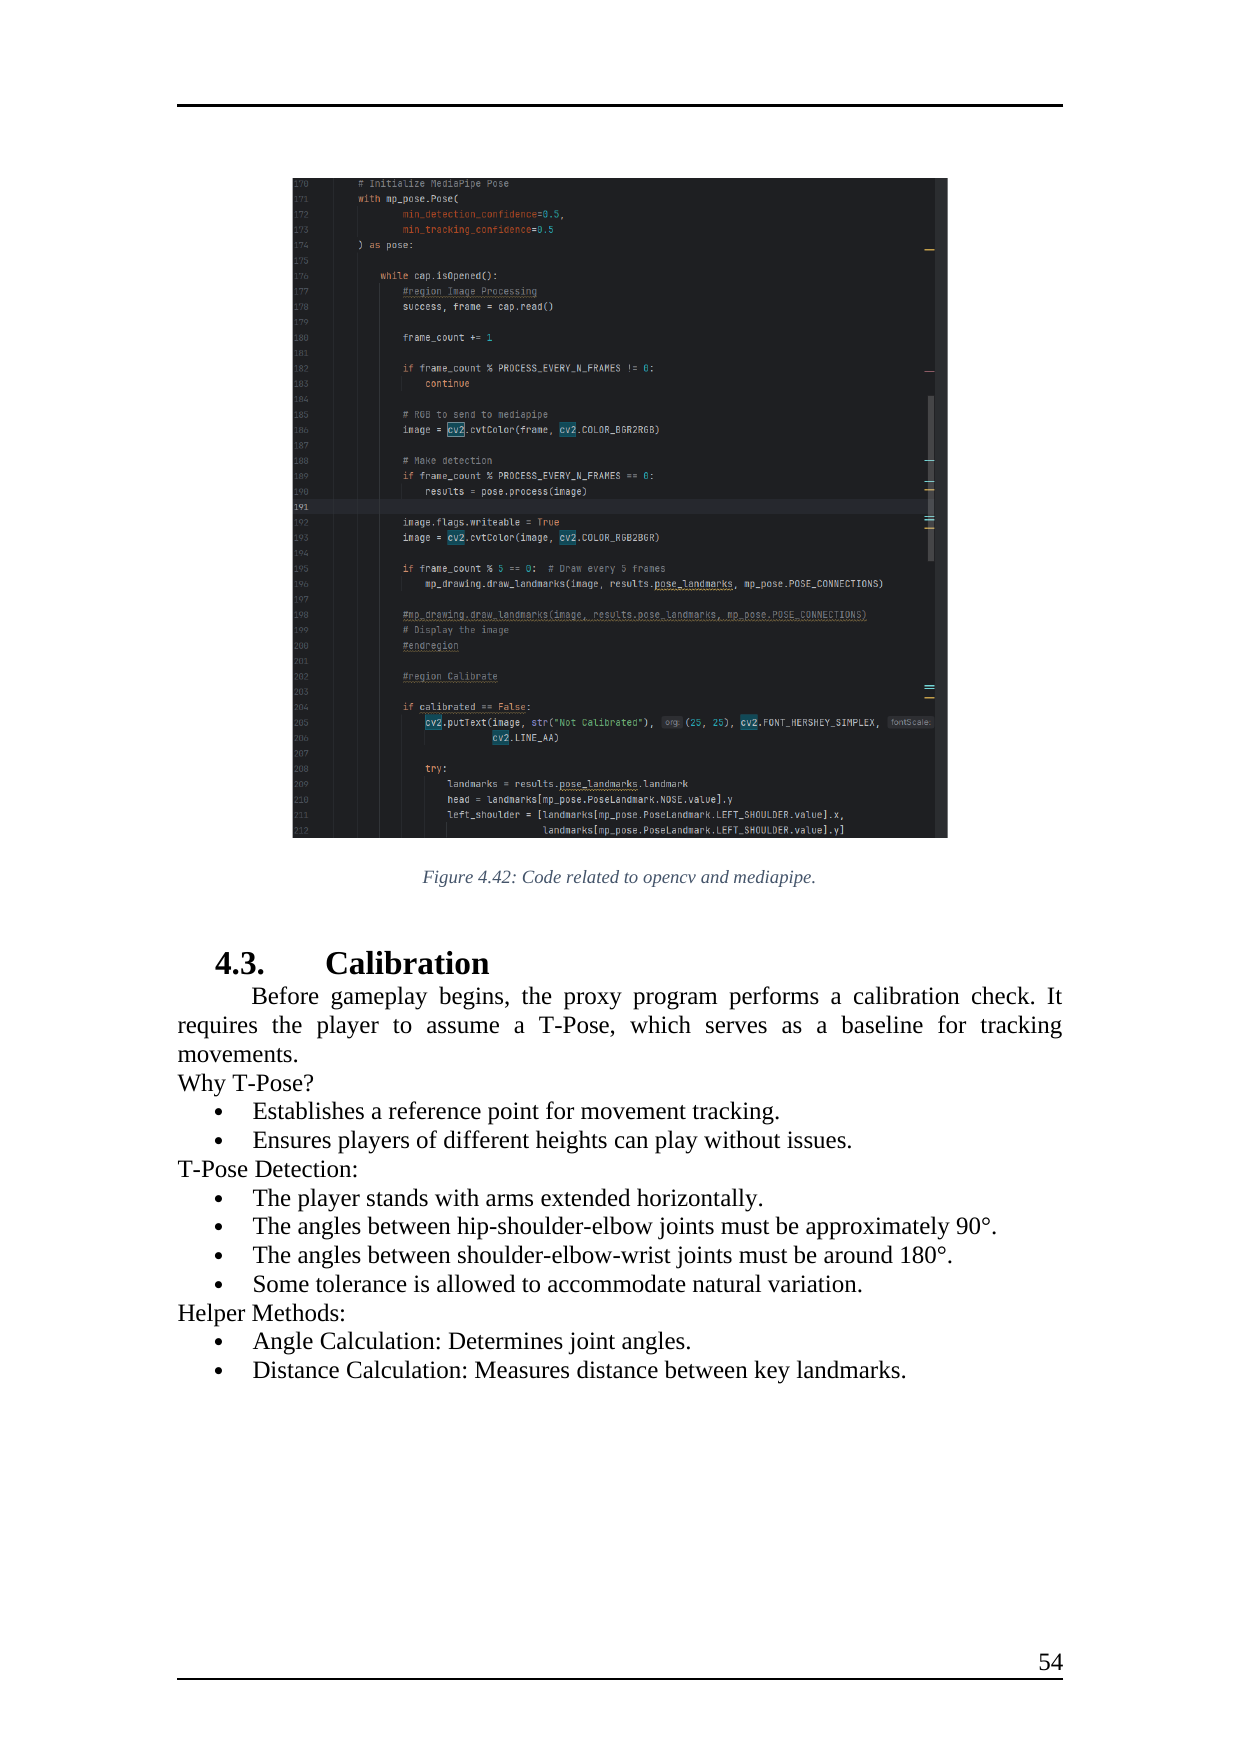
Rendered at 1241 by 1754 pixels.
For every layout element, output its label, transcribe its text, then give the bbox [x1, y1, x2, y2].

text Why T-Pose? [177, 1068, 1063, 1096]
list Distance Calculation: Measures distance between key landmarks. [215, 1355, 1063, 1384]
list The angles between shoulder-elbow-wrist joints must be around 180°. [215, 1240, 1063, 1269]
list Angle Calculation: Determines joint angles. [215, 1326, 1063, 1355]
text T-Pose Detection: [177, 1154, 1063, 1183]
picture [292, 178, 948, 838]
text Helper Methods: [177, 1298, 1063, 1326]
list The angles between hip-shoulder-elbow joints must be approximately 90°. [215, 1211, 1063, 1240]
list The player stands with arms extended horizontally. [215, 1183, 1063, 1211]
subtitle Calibration [215, 943, 1063, 981]
list Some tolerance is allowed to accommodate natural variation. [215, 1269, 1063, 1298]
text Before gameplay begins, the proxy program performs a calibration check. It requires the player to assume a T-Pose, which serves as a baseline for tracking movements. [177, 981, 1063, 1068]
list Establishes a reference point for movement tracking. [215, 1096, 1063, 1125]
list Ensures players of different heights can play without issues. [215, 1125, 1063, 1154]
